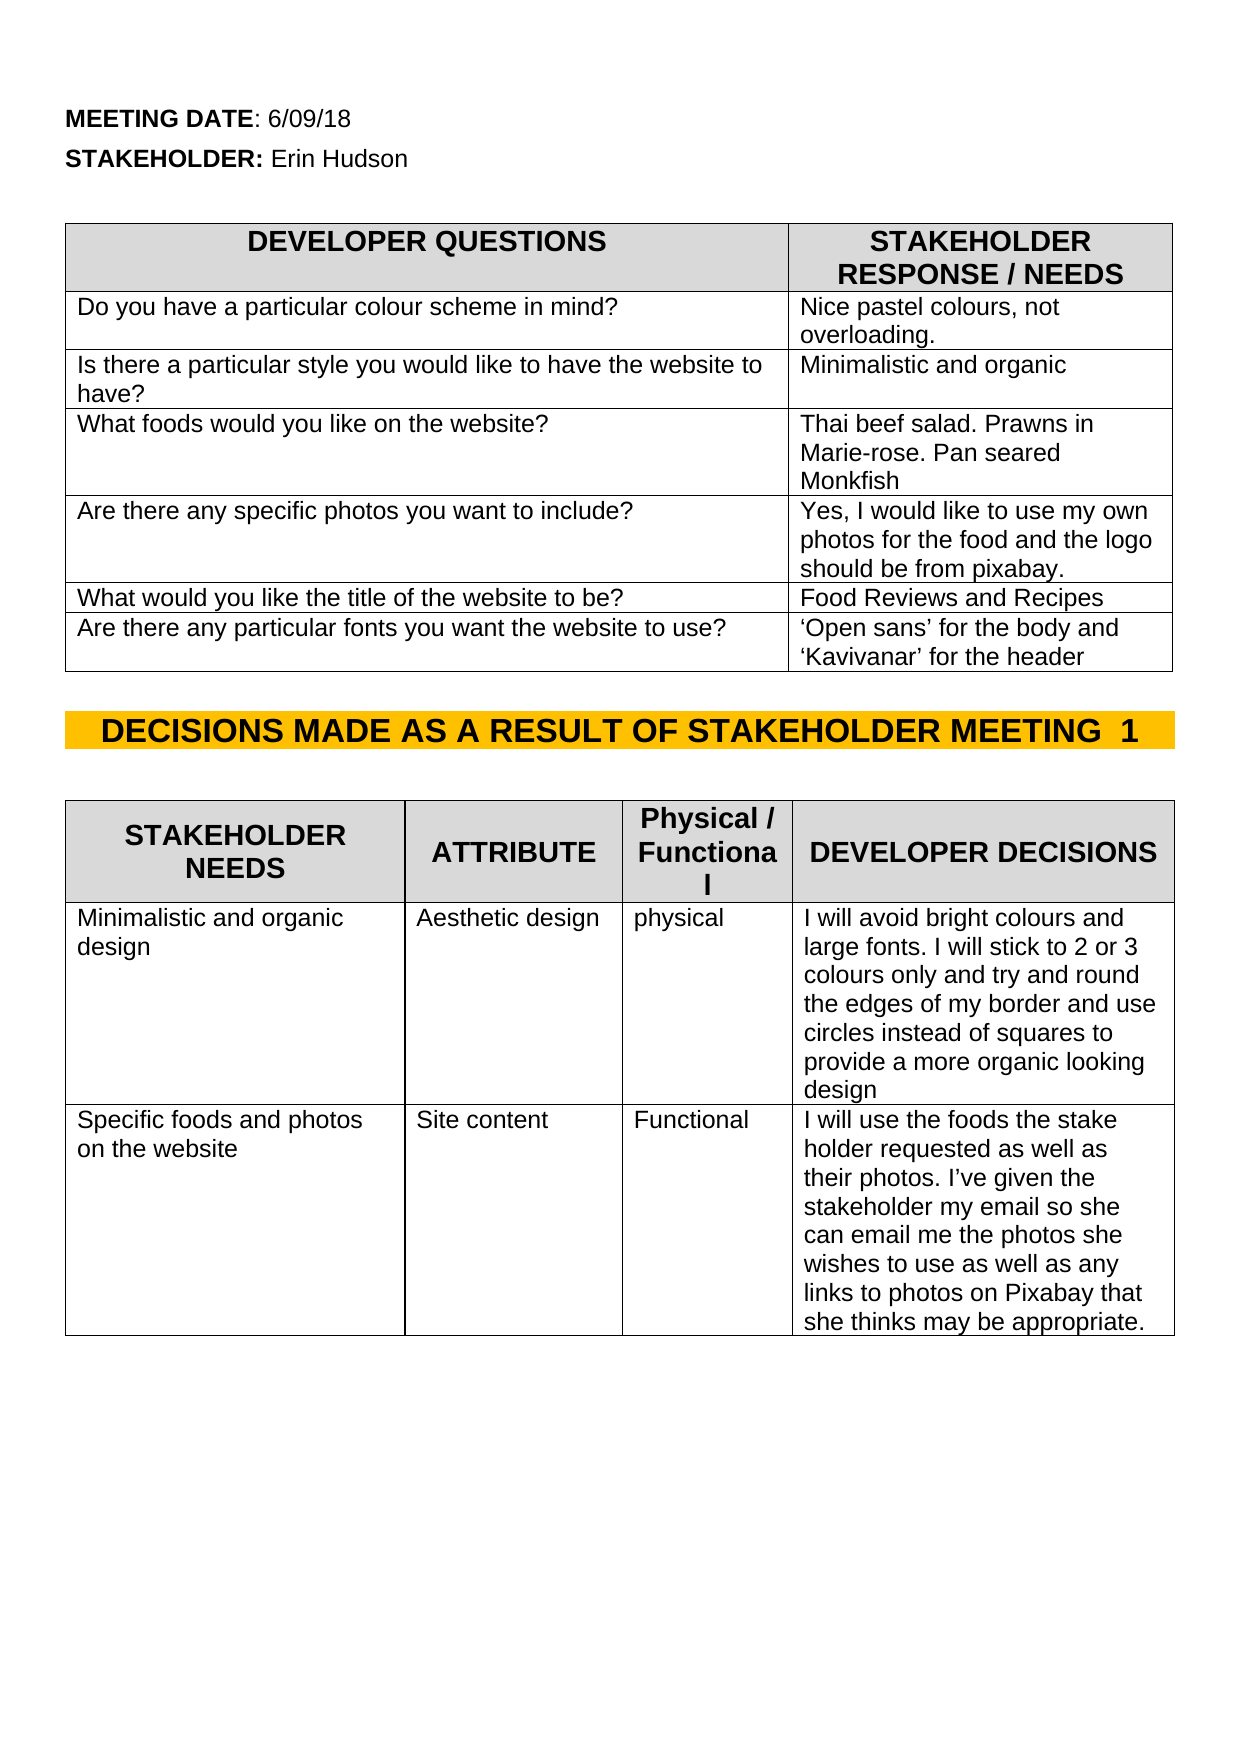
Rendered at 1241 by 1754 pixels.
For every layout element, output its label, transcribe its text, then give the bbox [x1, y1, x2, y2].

table_cell Do you have a particular colour scheme in mind? [66, 292, 788, 349]
table_header STAKEHOLDER NEEDS [66, 801, 404, 902]
table_cell What foods would you like on the website? [66, 409, 788, 495]
table_header STAKEHOLDER RESPONSE / NEEDS [789, 224, 1172, 291]
table_cell physical [623, 903, 792, 1104]
table_header DEVELOPER DECISIONS [793, 801, 1174, 902]
table_cell Are there any specific photos you want to include? [66, 496, 788, 582]
text STAKEHOLDER: Erin Hudson [65, 144, 1175, 172]
table_cell What would you like the title of the website to be? [66, 583, 788, 612]
table_cell Aesthetic design [406, 903, 622, 1104]
table_cell Is there a particular style you would like to have the website to have? [66, 350, 788, 408]
table_cell Food Reviews and Recipes [789, 583, 1172, 612]
table_cell Thai beef salad. Prawns in Marie-rose. Pan seared Monkfish [789, 409, 1172, 495]
table_header Physical / Functional [623, 801, 792, 902]
table_cell Functional [623, 1105, 792, 1335]
table_cell Site content [406, 1105, 622, 1335]
text MEETING DATE: 6/09/18 [65, 104, 1175, 133]
text DECISIONS MADE AS A RESULT OF STAKEHOLDER MEETING 1 [65, 711, 1175, 749]
table_cell Specific foods and photos on the website [66, 1105, 404, 1335]
table_cell Minimalistic and organic design [66, 903, 404, 1104]
table_cell Nice pastel colours, not overloading. [789, 292, 1172, 349]
table_cell Are there any particular fonts you want the website to use? [66, 613, 788, 671]
table_cell I will use the foods the stake holder requested as well as their photos. I’ve given the stakeholder my email so she can email me the photos she wishes to use as well as any links to photos on Pixabay that she thinks may be appropriate. [793, 1105, 1174, 1335]
table_cell I will avoid bright colours and large fonts. I will stick to 2 or 3 colours only and try and round the edges of my border and use circles instead of squares to provide a more organic looking design [793, 903, 1174, 1104]
table_header ATTRIBUTE [406, 801, 622, 902]
table_header DEVELOPER QUESTIONS [66, 224, 788, 291]
table_cell ‘Open sans’ for the body and ‘Kavivanar’ for the header [789, 613, 1172, 671]
table_cell Yes, I would like to use my own photos for the food and the logo should be from pixabay. [789, 496, 1172, 582]
table_cell Minimalistic and organic [789, 350, 1172, 408]
